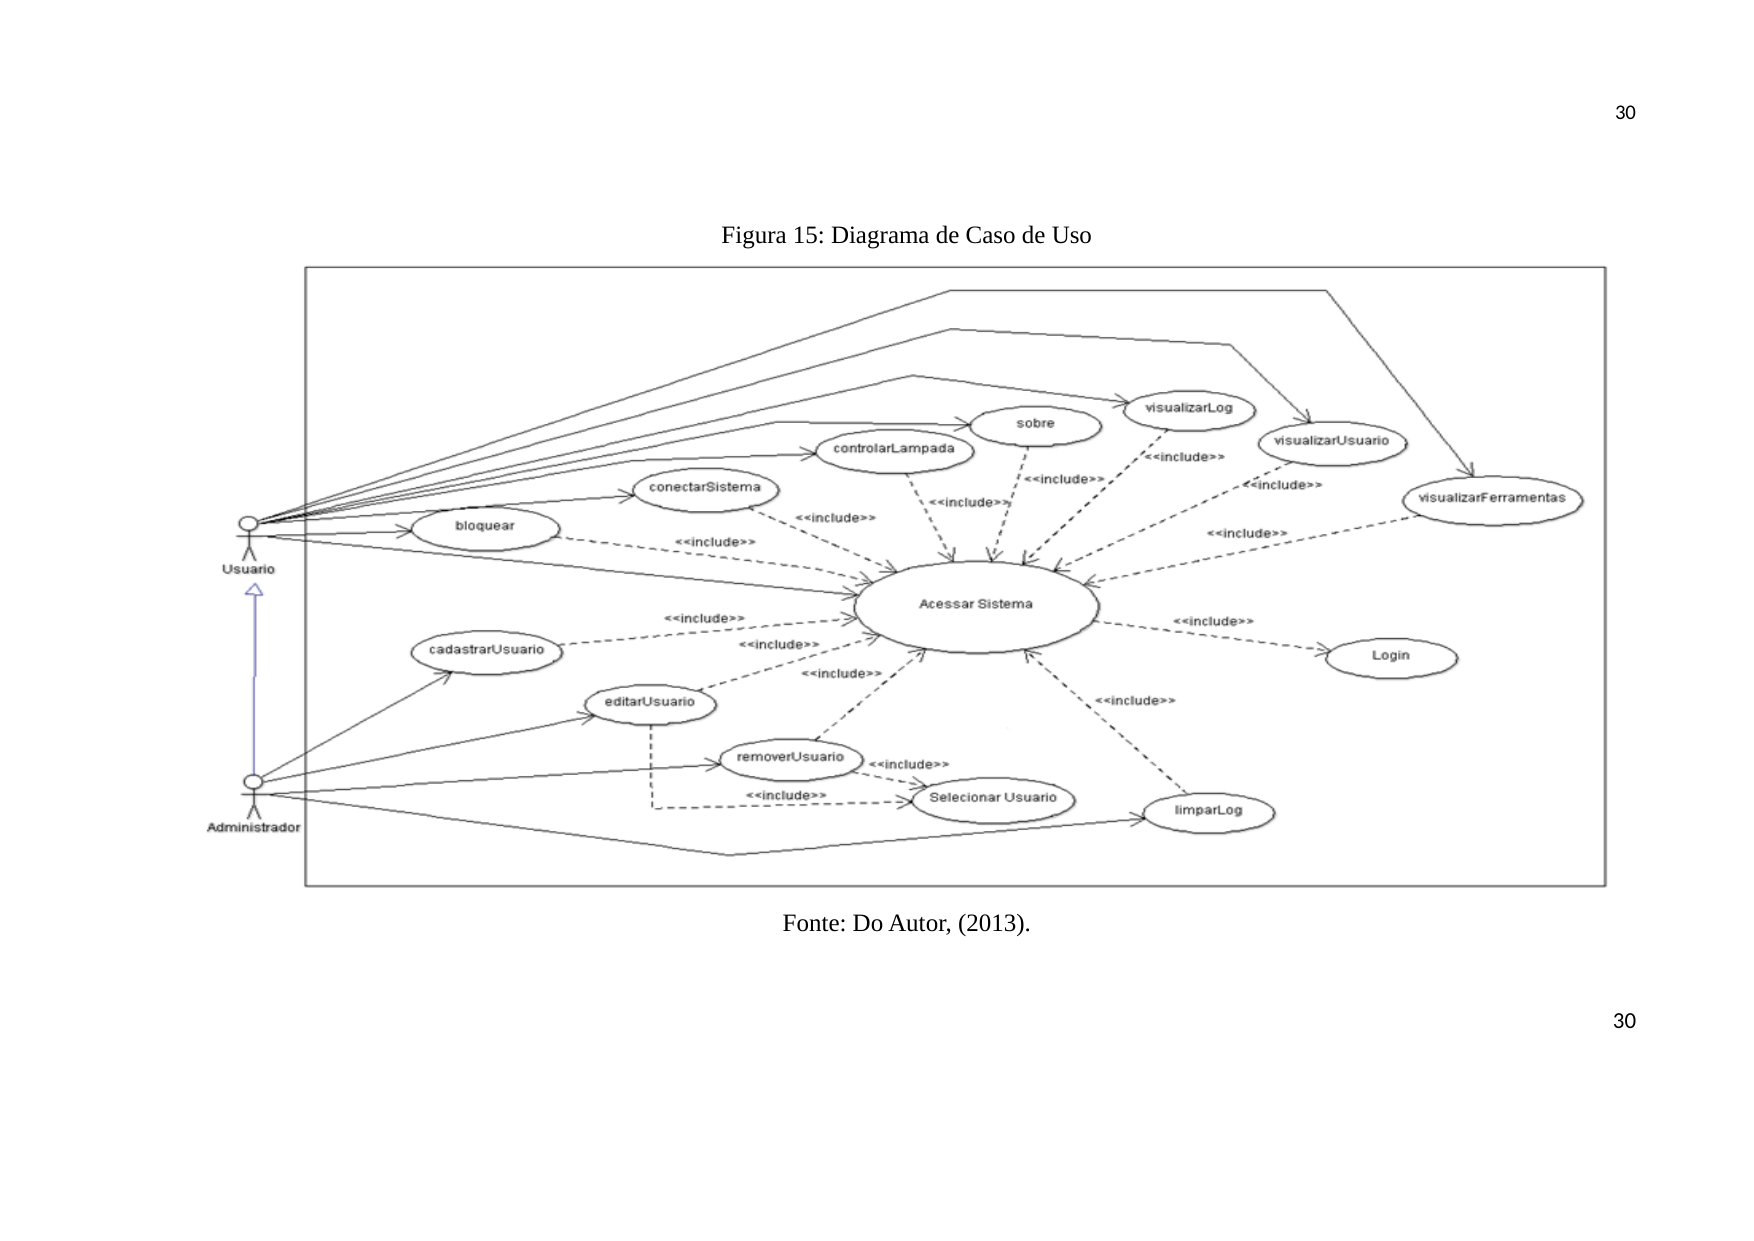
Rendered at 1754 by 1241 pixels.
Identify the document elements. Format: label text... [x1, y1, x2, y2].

text Fonte: Do Autor, (2013). [177, 908, 1636, 936]
picture [201, 263, 1612, 894]
text Figura 15: Diagrama de Caso de Uso [177, 220, 1636, 249]
